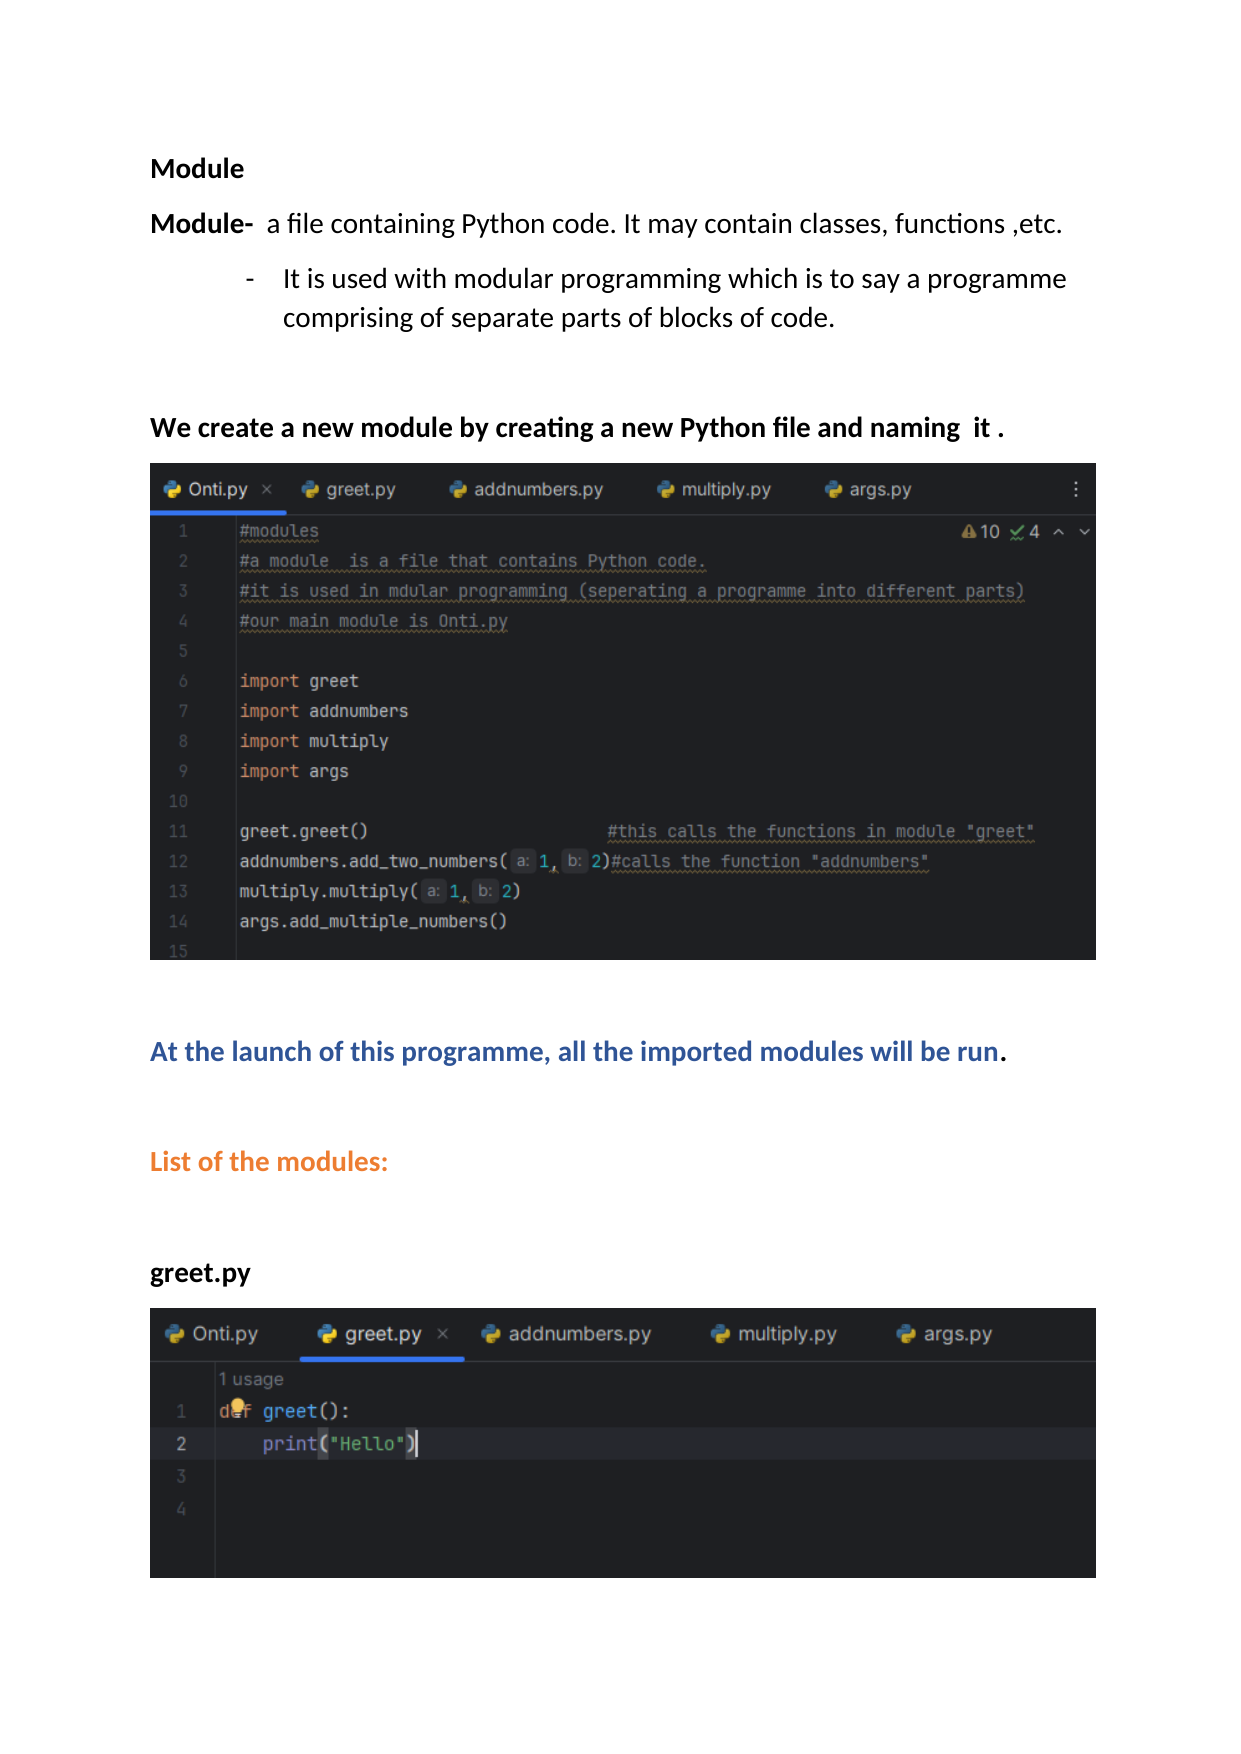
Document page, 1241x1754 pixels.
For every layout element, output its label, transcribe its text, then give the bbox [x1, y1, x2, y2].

picture [150, 463, 1096, 960]
text greet.py [150, 1254, 1090, 1289]
text At the launch of this programme, all the imported modules will be run. [150, 1033, 1090, 1069]
text List of the modules: [150, 1143, 1090, 1179]
text Module- a file containing Python code. It may contain classes, functions ,etc. [150, 205, 1090, 241]
text Module [150, 150, 1090, 186]
list It is used with modular programming which is to say a programme comprising of separate parts of blocks of code. [245, 260, 1090, 334]
text We create a new module by creating a new Python file and naming it . [150, 409, 1090, 444]
picture [150, 1308, 1096, 1578]
